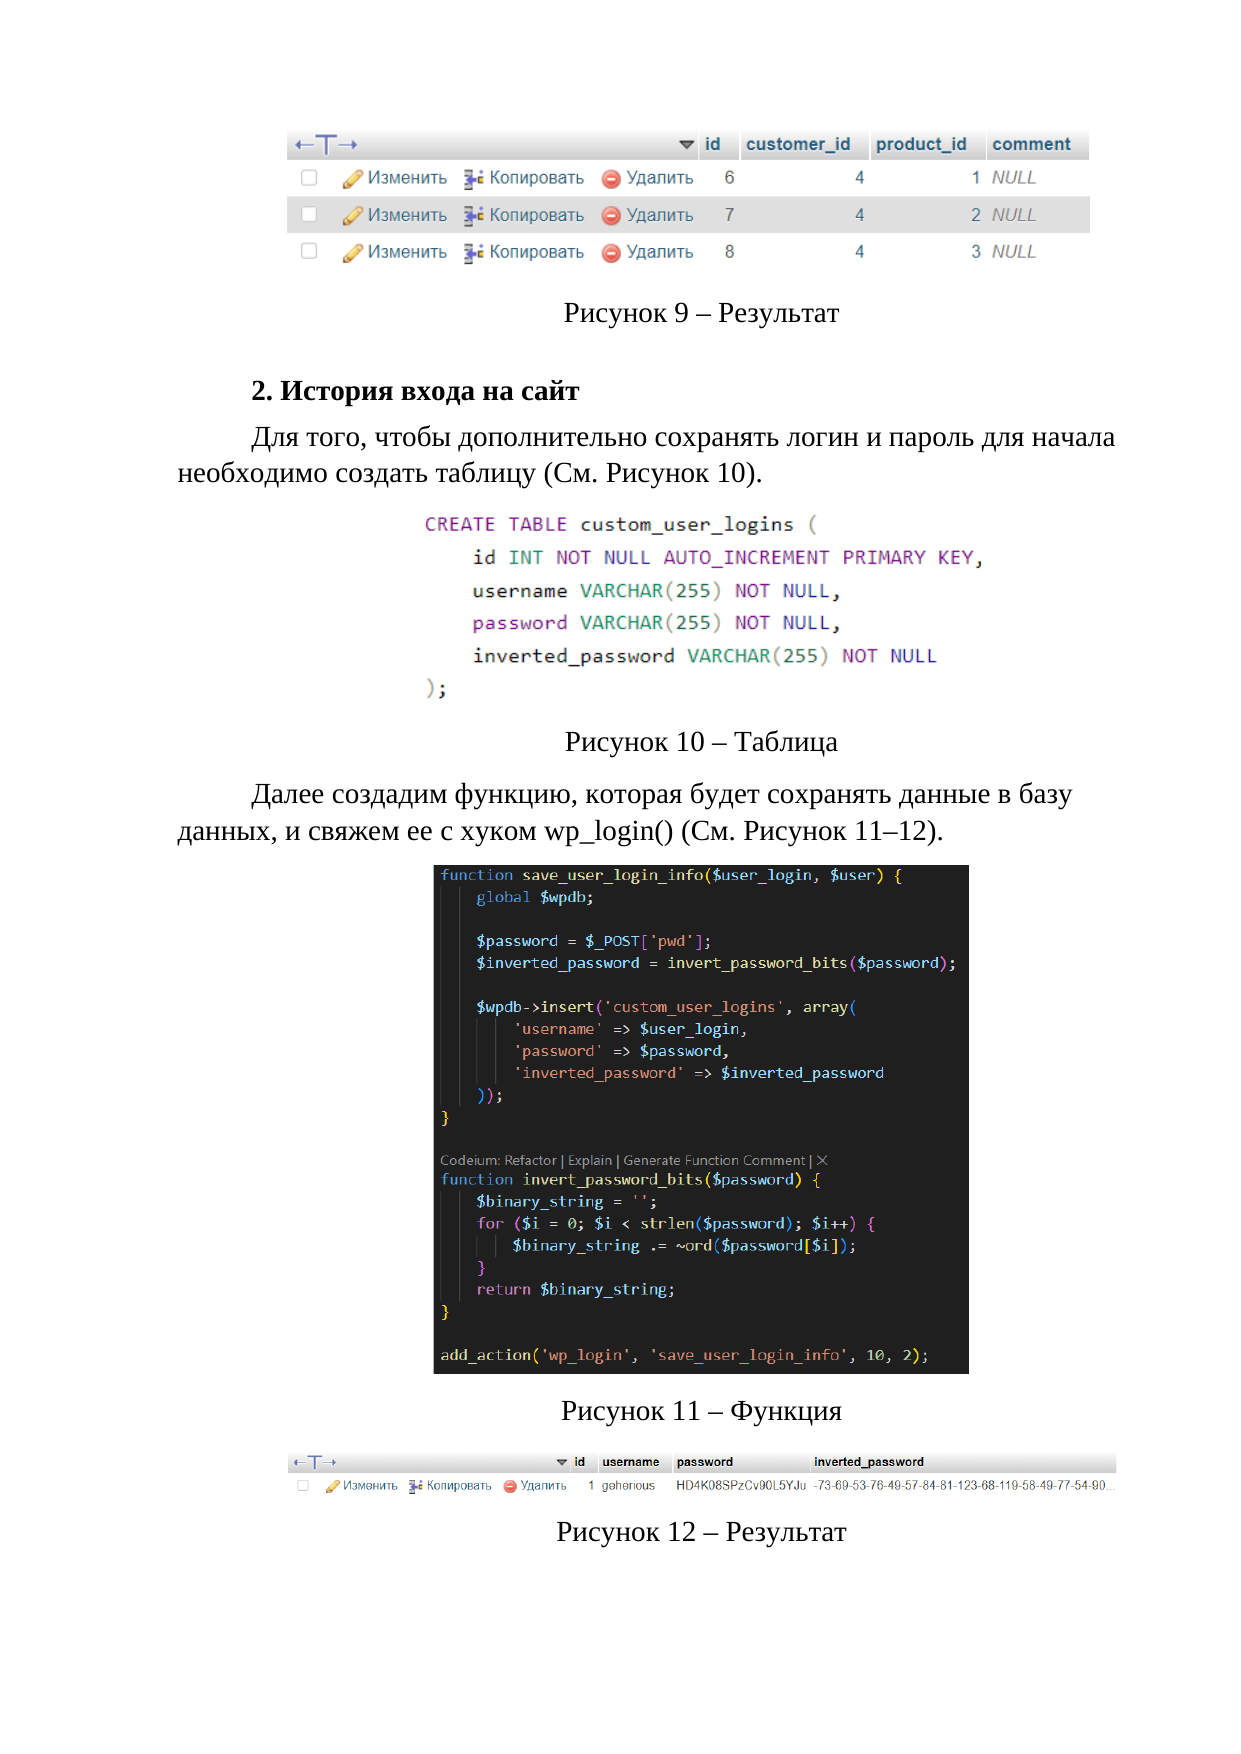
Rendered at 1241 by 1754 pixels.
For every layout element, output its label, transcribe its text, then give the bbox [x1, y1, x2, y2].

text Для того, чтобы дополнительно сохранять логин и пароль для начала необходимо создать таблицу (См. Рисунок 10). [177, 419, 1152, 488]
text Далее создадим функцию, которая будет сохранять данные в базу данных, и свяжем ее с хуком wp_login() (См. Рисунок 11–12). [177, 777, 1152, 846]
subtitle 2. История входа на сайт [177, 373, 1152, 406]
picture [286, 1445, 1117, 1495]
picture [433, 865, 969, 1374]
text Рисунок 10 – Таблица [177, 724, 1152, 757]
text Рисунок 12 – Результат [177, 1514, 1152, 1548]
picture [286, 118, 1117, 276]
text Рисунок 11 – Функция [177, 1393, 1152, 1426]
text Рисунок 9 – Результат [177, 295, 1152, 328]
picture [421, 507, 982, 705]
